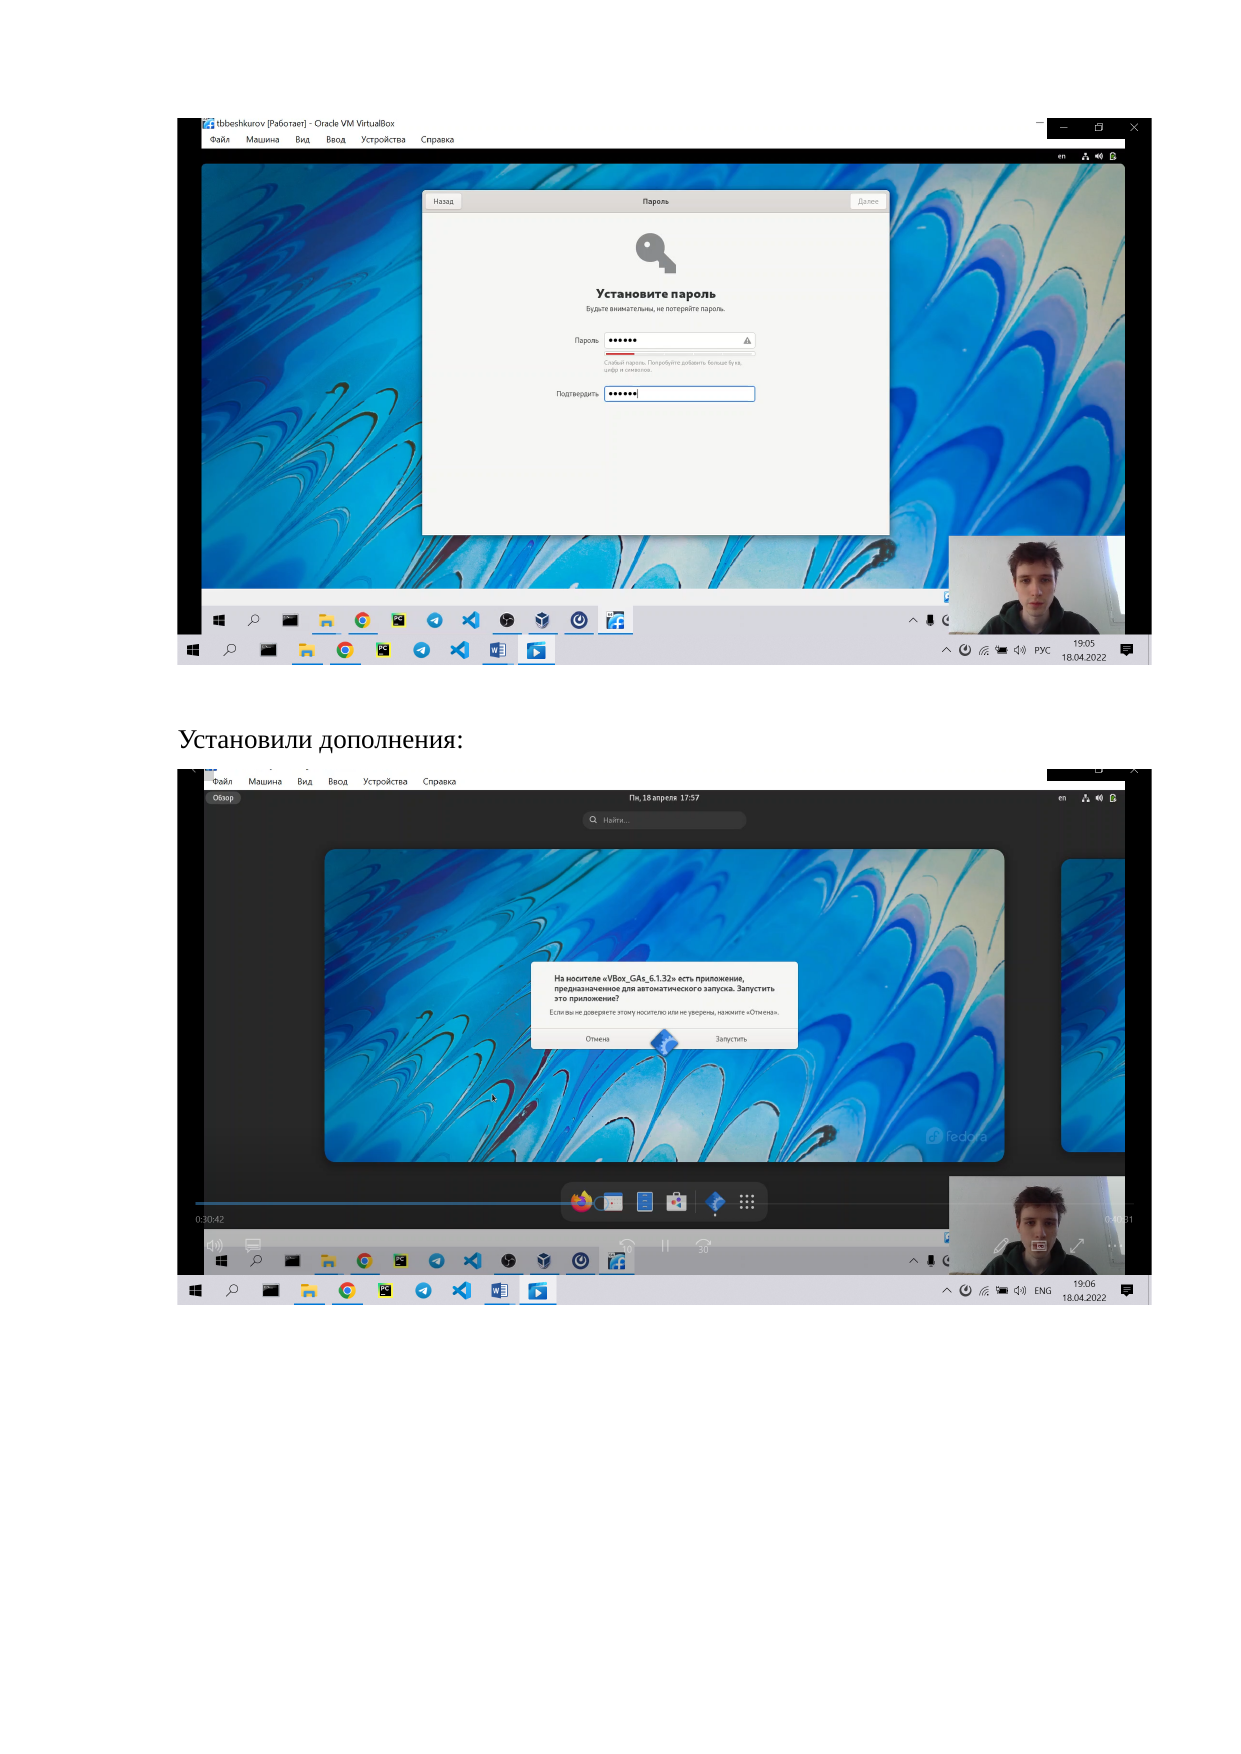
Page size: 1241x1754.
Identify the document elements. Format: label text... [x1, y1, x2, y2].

picture [177, 118, 1152, 665]
text Установили дополнения: [177, 723, 1152, 754]
picture [177, 769, 1152, 1305]
